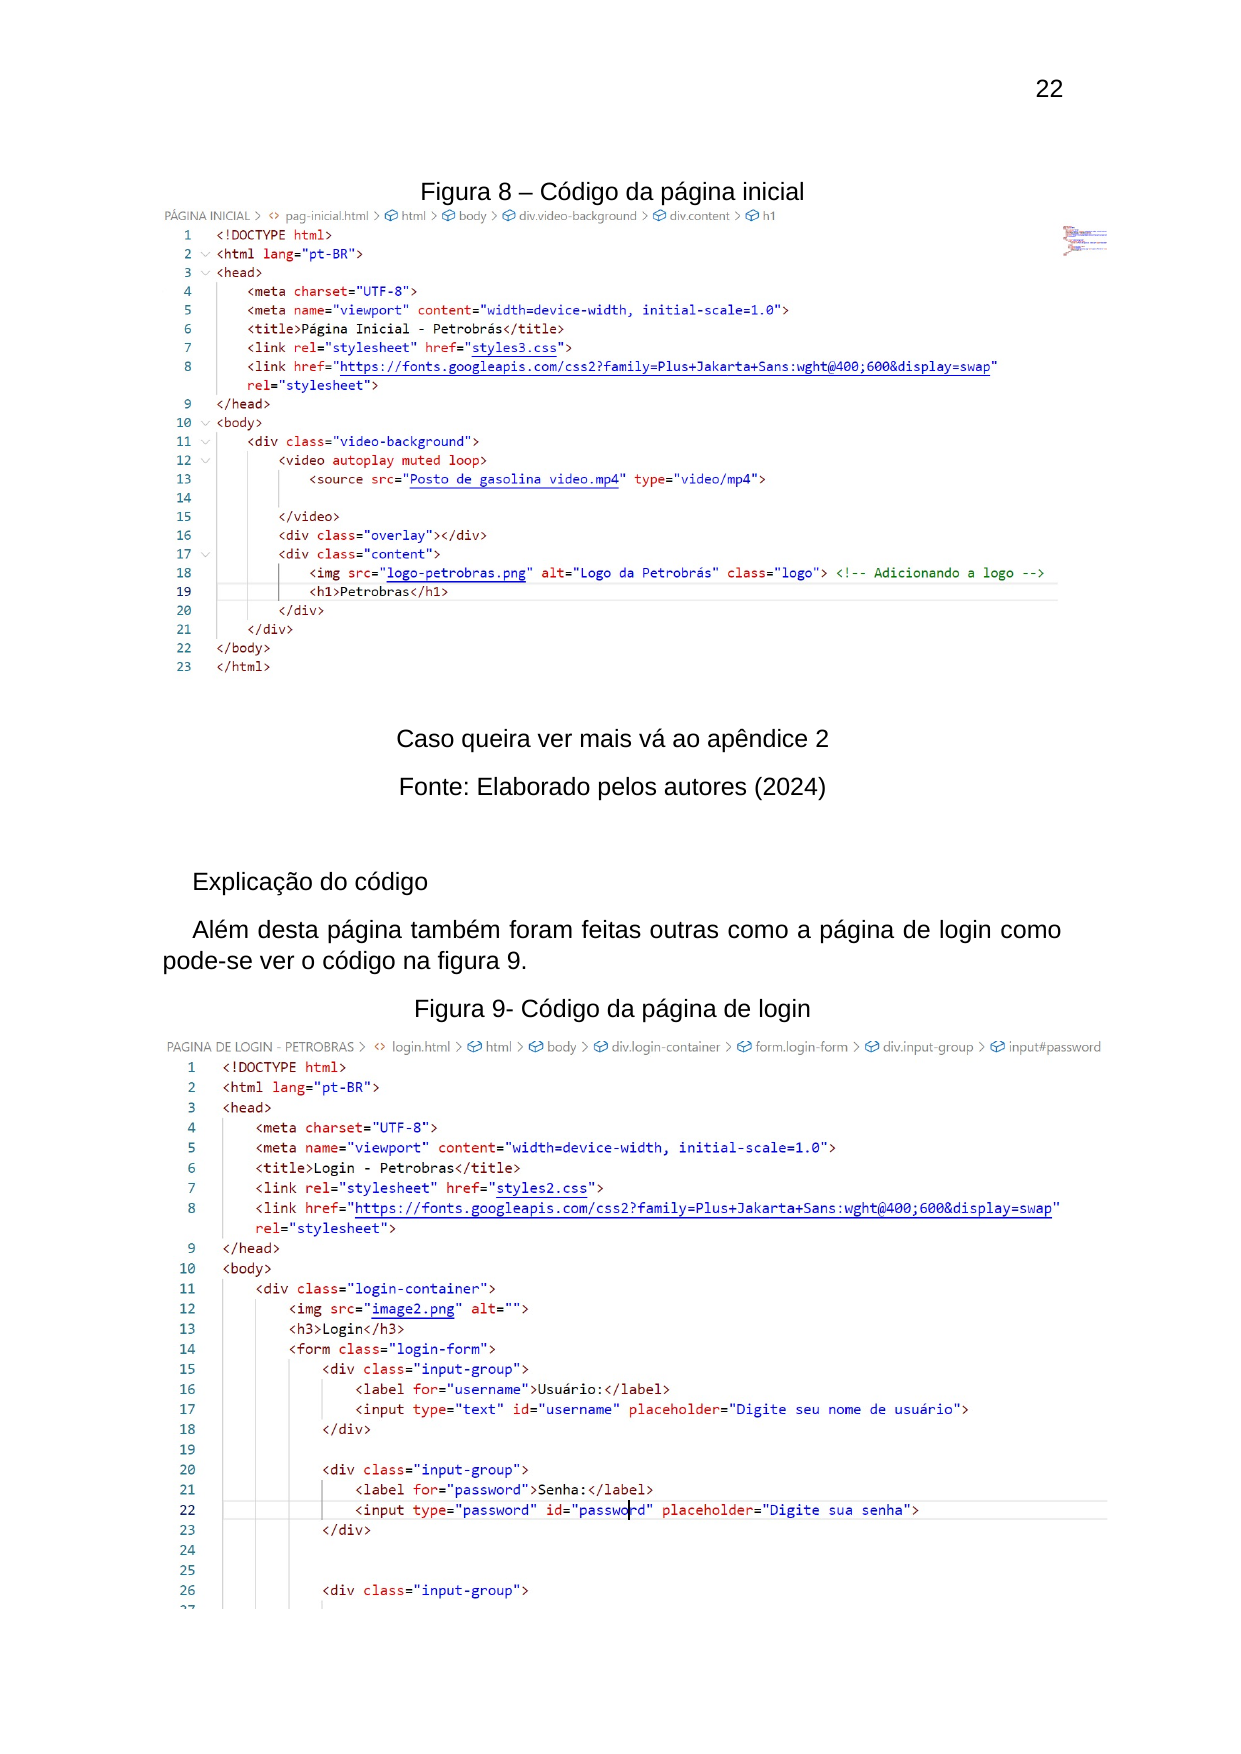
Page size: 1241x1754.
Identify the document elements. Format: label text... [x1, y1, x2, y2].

text Fonte: Elaborado pelos autores (2024) [162, 772, 1063, 801]
text Além desta página também foram feitas outras como a página de login como pode-se ver o código na figura 9. [162, 915, 1063, 975]
text Caso queira ver mais vá ao apêndice 2 [162, 724, 1063, 753]
picture [162, 1041, 1108, 1609]
text Explicação do código [162, 867, 1063, 896]
text Figura 9- Código da página de login [162, 994, 1063, 1022]
text Figura 8 – Código da página inicial [162, 177, 1063, 208]
picture [162, 208, 1107, 706]
